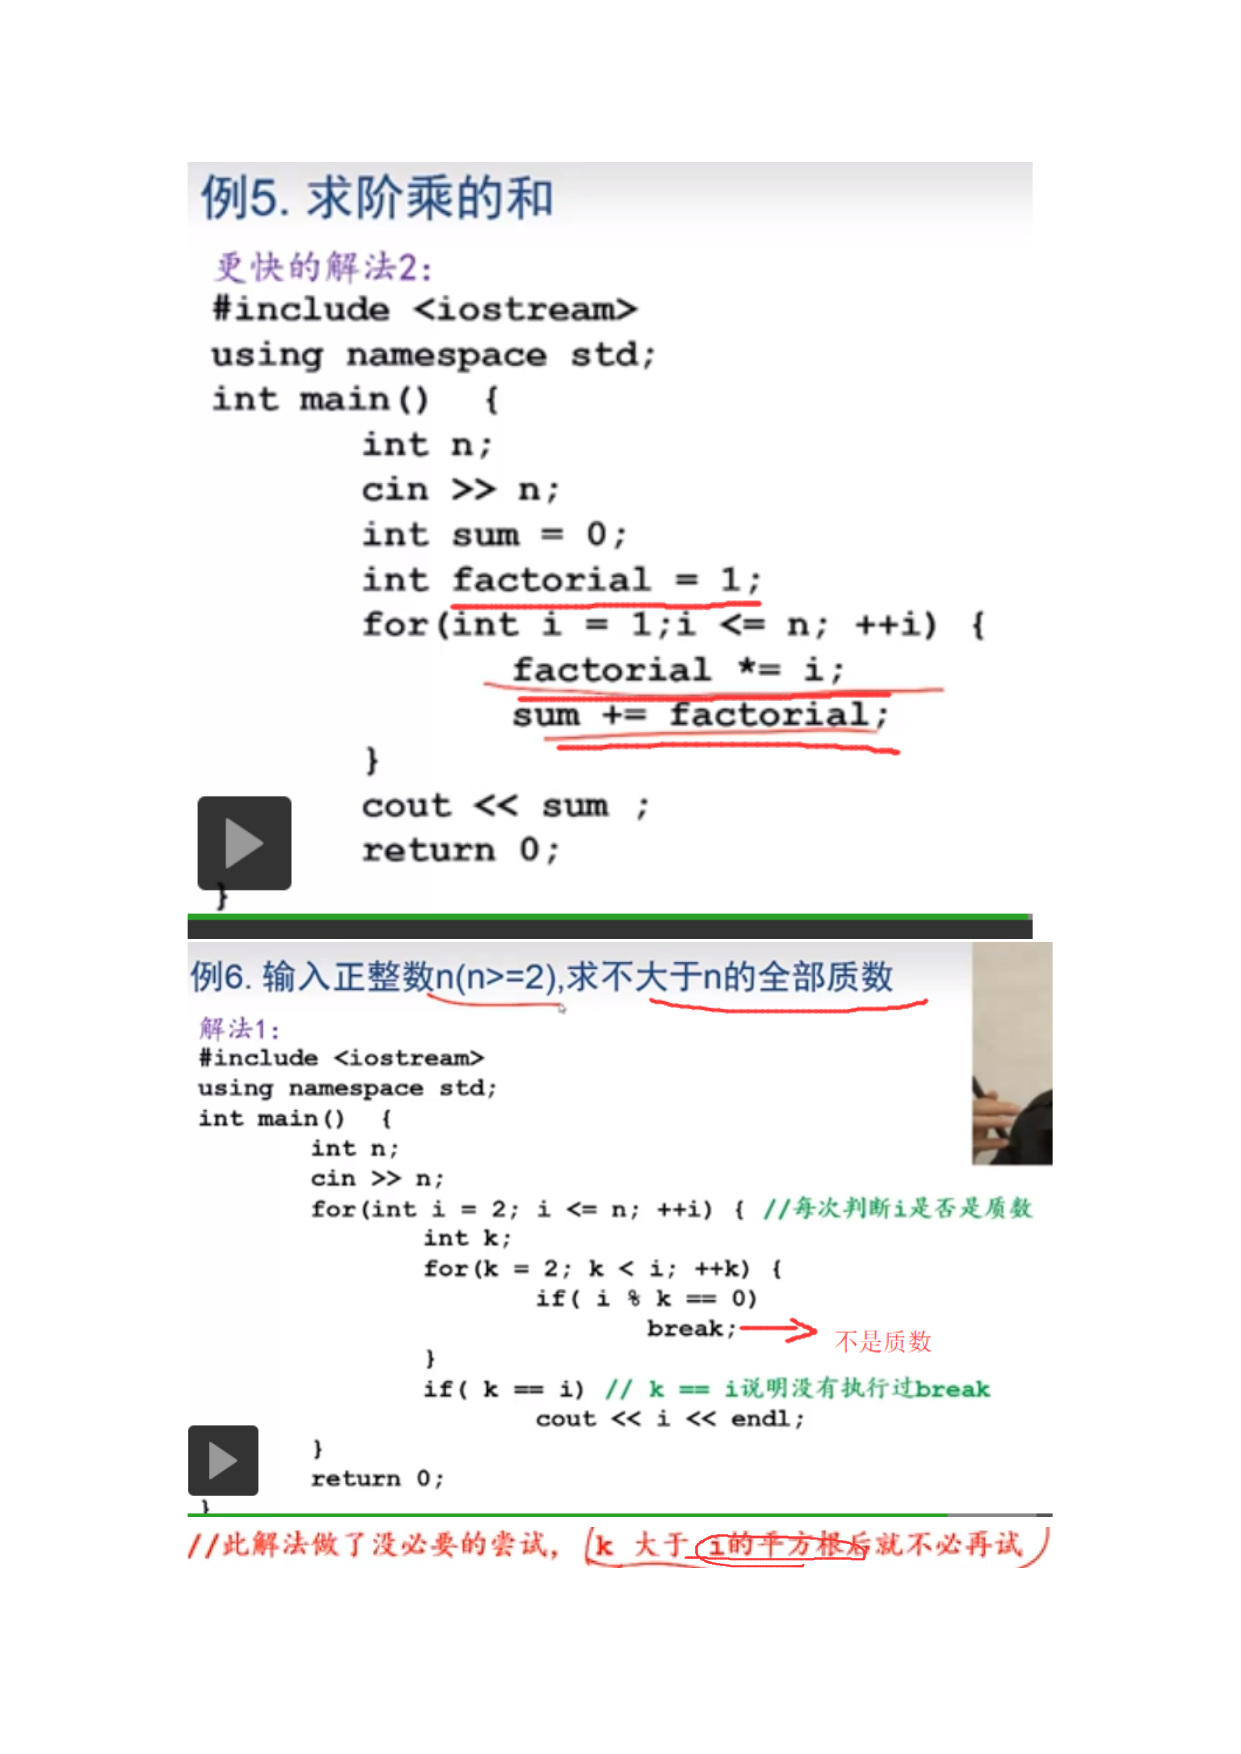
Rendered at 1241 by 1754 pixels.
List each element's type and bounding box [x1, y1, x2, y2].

picture [187, 162, 1033, 939]
picture [187, 1527, 1053, 1568]
picture [187, 942, 1053, 1517]
